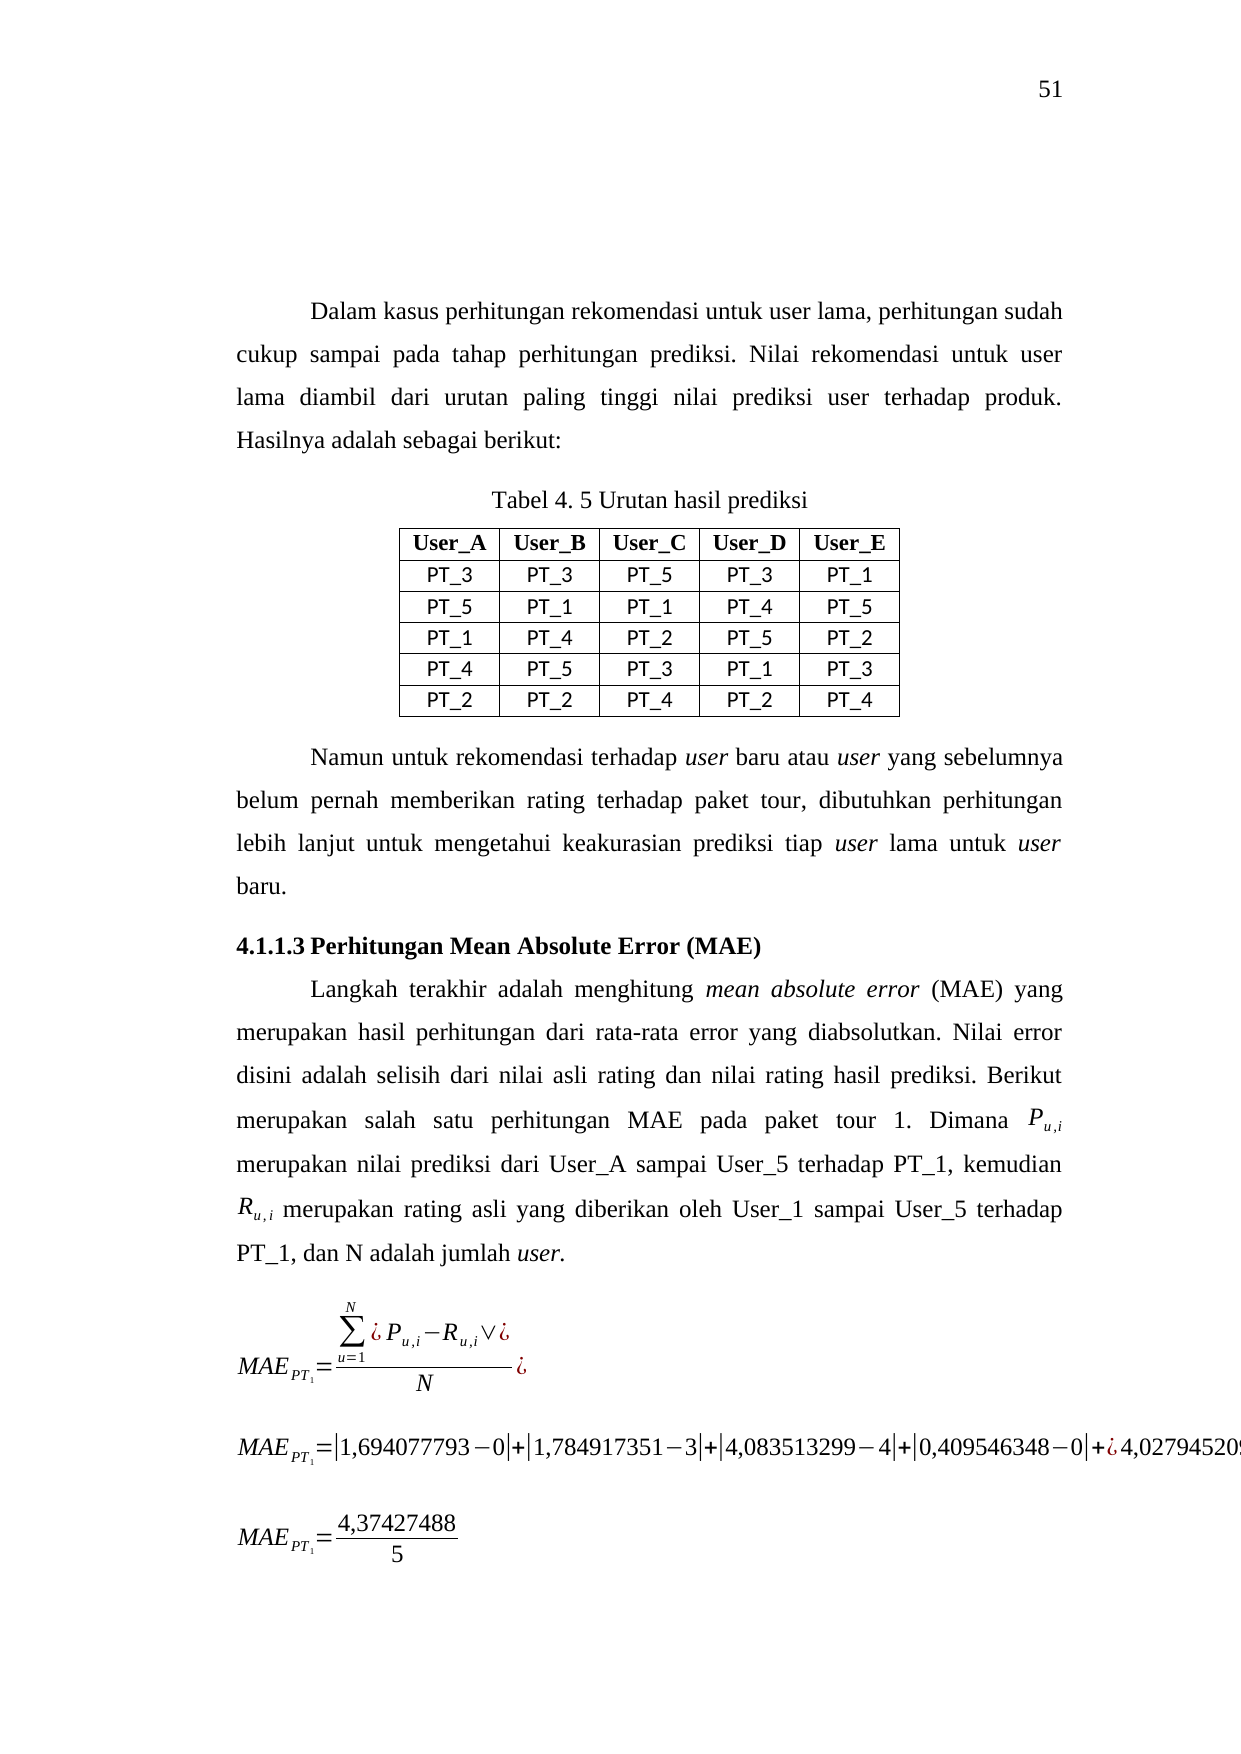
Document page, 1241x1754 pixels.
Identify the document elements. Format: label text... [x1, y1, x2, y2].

text Langkah terakhir adalah menghitung mean absolute error (MAE) yang merupakan hasil perhitungan dari rata-rata error yang diabsolutkan. Nilai error disini adalah selisih dari nilai asli rating dan nilai rating hasil prediksi. Berikut merupakan salah satu perhitungan MAE pada paket tour 1. Dimana merupakan nilai prediksi dari User_A sampai User_5 terhadap PT_1, kemudian merupakan rating asli yang diberikan oleh User_1 sampai User_5 terhadap PT_1, dan N adalah jumlah user. [236, 974, 1063, 1267]
table_cell PT_2 [700, 686, 799, 716]
table_cell PT_5 [400, 592, 499, 622]
table_cell PT_4 [700, 592, 799, 622]
table_cell PT_2 [400, 686, 499, 716]
table_header User_B [500, 529, 599, 559]
table_cell PT_1 [800, 561, 899, 591]
table_cell PT_1 [700, 654, 799, 684]
table_cell PT_5 [800, 592, 899, 622]
table_cell PT_4 [800, 686, 899, 716]
table_cell PT_4 [500, 623, 599, 653]
table_cell PT_1 [600, 592, 699, 622]
table_cell PT_1 [400, 623, 499, 653]
table_cell PT_2 [500, 686, 599, 716]
table_header User_A [400, 529, 499, 559]
table_header User_E [800, 529, 899, 559]
table_cell PT_2 [600, 623, 699, 653]
table_cell PT_5 [500, 654, 599, 684]
table_header User_C [600, 529, 699, 559]
table_cell PT_4 [600, 686, 699, 716]
text Dalam kasus perhitungan rekomendasi untuk user lama, perhitungan sudah cukup sampai pada tahap perhitungan prediksi. Nilai rekomendasi untuk user lama diambil dari urutan paling tinggi nilai prediksi user terhadap produk. Hasilnya adalah sebagai berikut: [236, 296, 1063, 454]
table_cell PT_3 [400, 561, 499, 591]
subtitle Perhitungan Mean Absolute Error (MAE) [236, 931, 1063, 960]
table_cell PT_4 [400, 654, 499, 684]
table_cell PT_1 [500, 592, 599, 622]
text Namun untuk rekomendasi terhadap user baru atau user yang sebelumnya belum pernah memberikan rating terhadap paket tour, dibutuhkan perhitungan lebih lanjut untuk mengetahui keakurasian prediksi tiap user lama untuk user baru. [236, 742, 1063, 900]
table_cell PT_5 [700, 623, 799, 653]
table_cell PT_2 [800, 623, 899, 653]
table_cell PT_3 [700, 561, 799, 591]
table_cell PT_3 [600, 654, 699, 684]
table_cell PT_3 [500, 561, 599, 591]
table_cell PT_5 [600, 561, 699, 591]
table_cell PT_3 [800, 654, 899, 684]
table_header User_D [700, 529, 799, 559]
